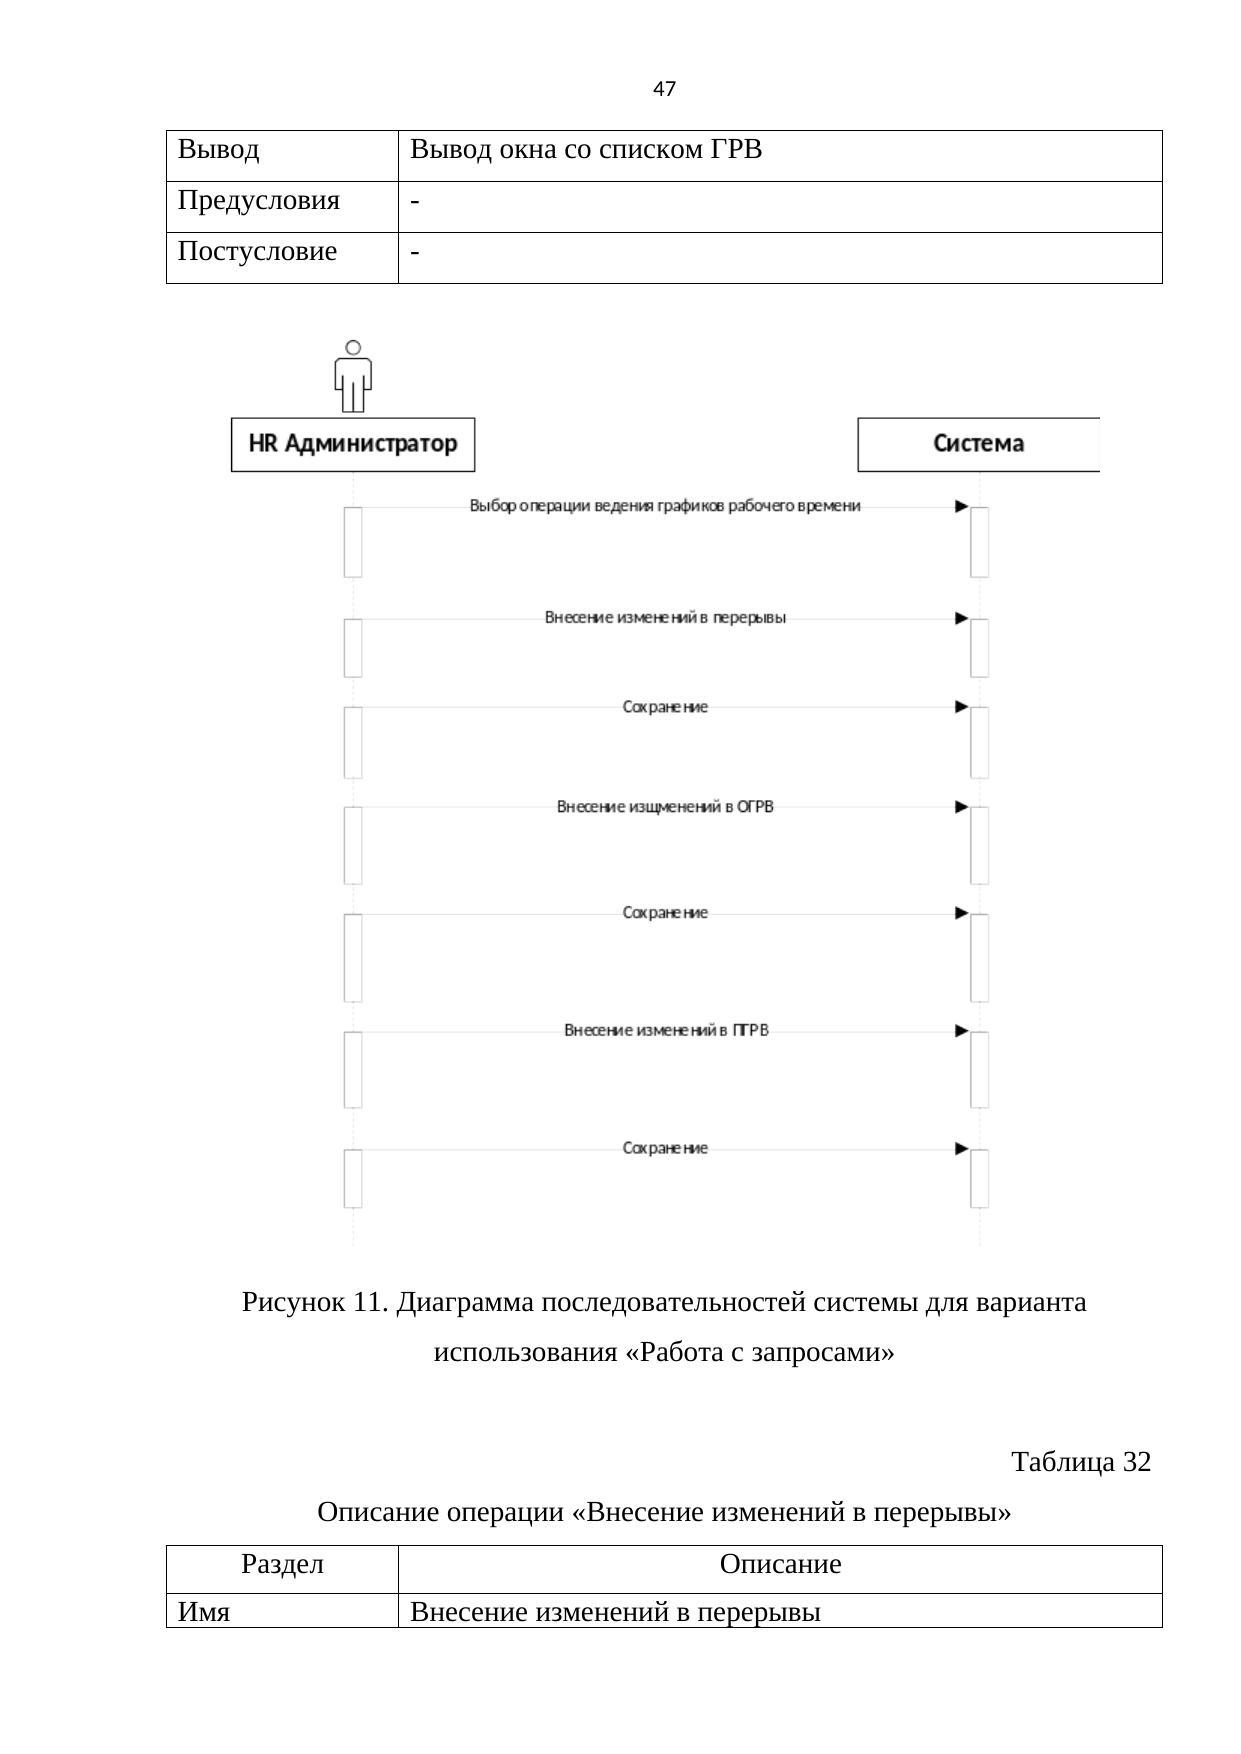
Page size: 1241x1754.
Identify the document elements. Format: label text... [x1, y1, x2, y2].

table_cell Имя [167, 1594, 398, 1627]
text Описание операции «Внесение изменений в перерывы» [177, 1494, 1152, 1528]
table_header Описание [399, 1546, 1162, 1593]
table_header Раздел [167, 1546, 398, 1593]
table_cell - [399, 182, 1162, 232]
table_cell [399, 1594, 1162, 1627]
table_cell Постусловие [167, 233, 398, 283]
table_cell Вывод [167, 131, 398, 181]
text Рисунок 11. Диаграмма последовательностей системы для варианта использования «Работа с запросами» [177, 1284, 1152, 1368]
table_cell Предусловия [167, 182, 398, 232]
table_cell - [399, 233, 1162, 283]
table_cell Вывод окна со списком ГРВ [399, 131, 1162, 181]
text Таблица 32 [177, 1444, 1152, 1478]
